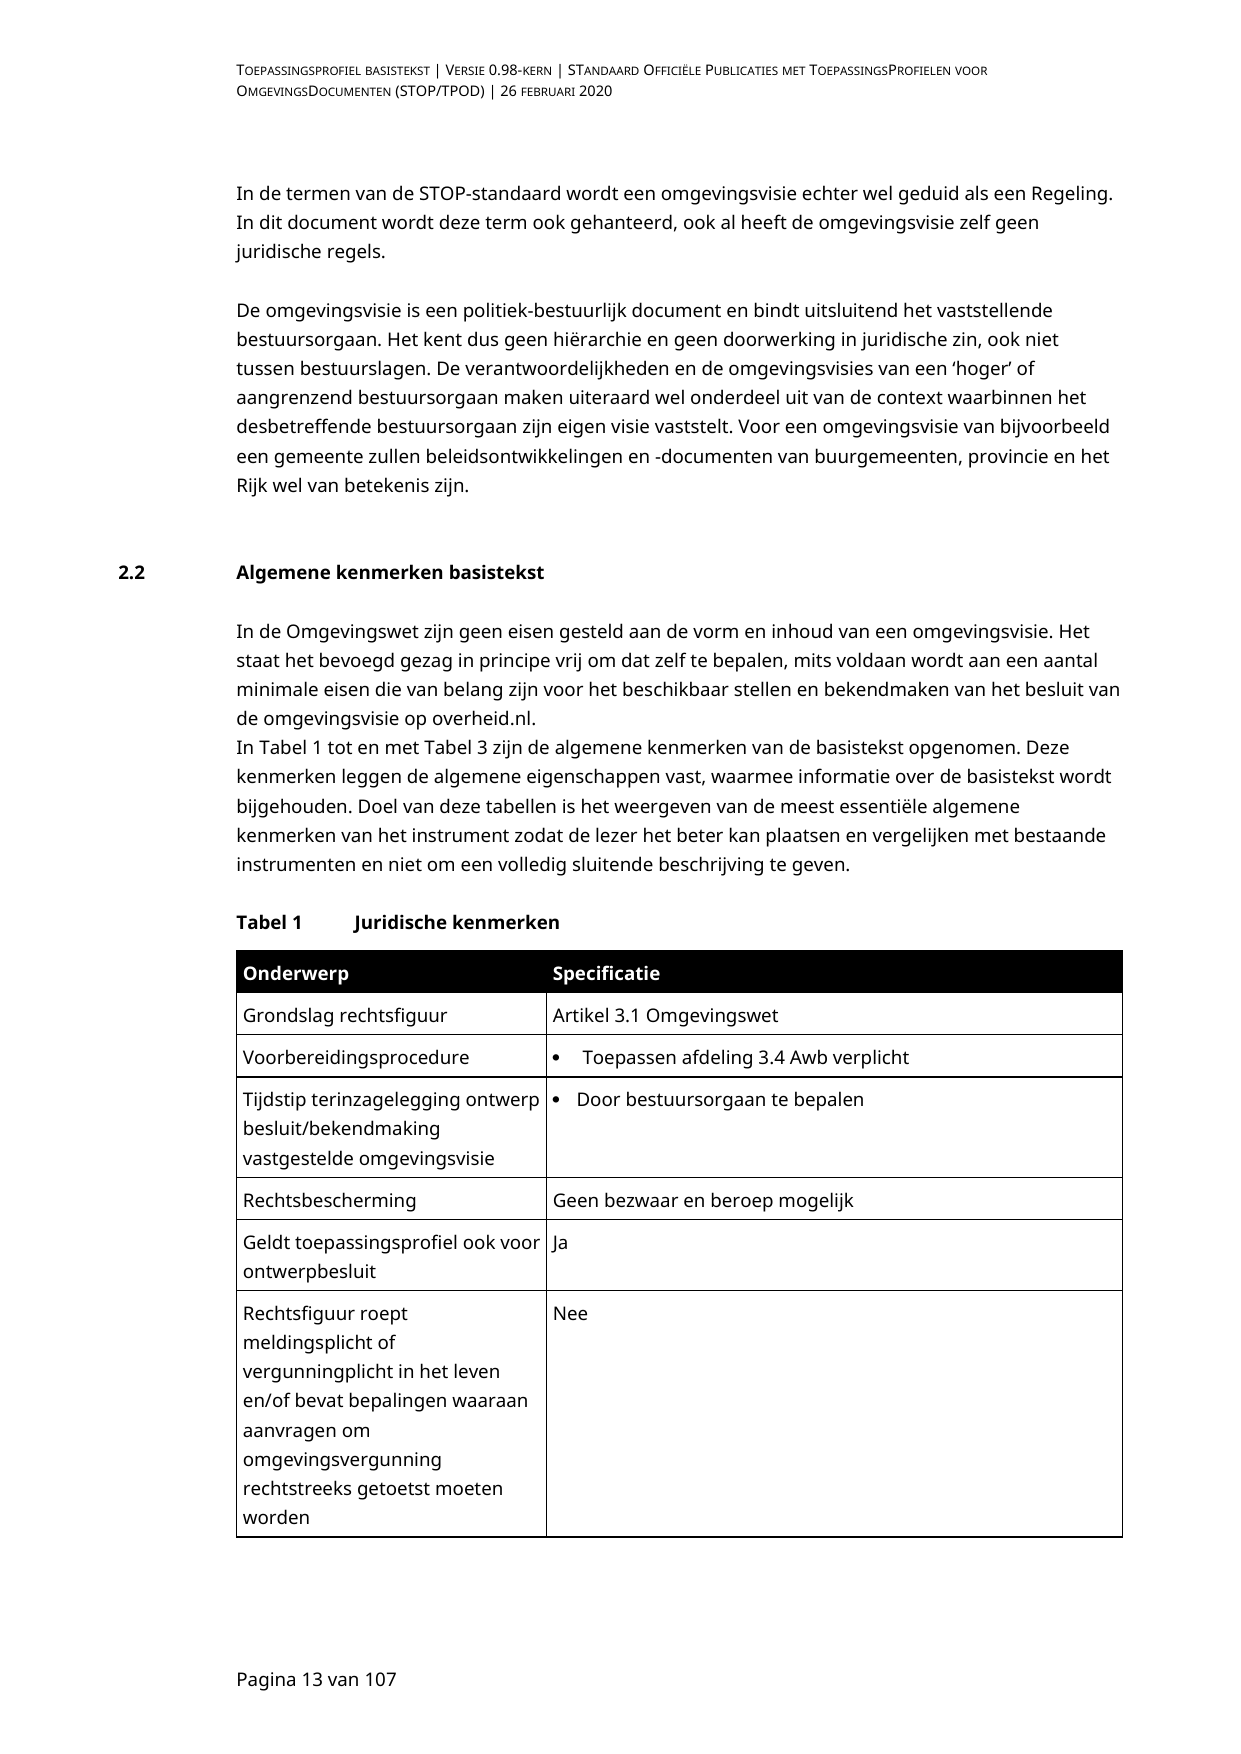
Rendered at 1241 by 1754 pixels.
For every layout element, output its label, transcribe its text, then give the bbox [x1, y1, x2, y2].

table_cell Geldt toepassingsprofiel ook voor ontwerpbesluit [237, 1220, 546, 1290]
text In de Omgevingswet zijn geen eisen gesteld aan de vorm en inhoud van een omgevingsvisie. Het staat het bevoegd gezag in principe vrij om dat zelf te bepalen, mits voldaan wordt aan een aantal minimale eisen die van belang zijn voor het beschikbaar stellen en bekendmaken van het besluit van de omgevingsvisie op overheid.nl. [236, 615, 1122, 731]
table_cell Geen bezwaar en beroep mogelijk [547, 1178, 1122, 1219]
table_cell Rechtsfiguur roept meldingsplicht of vergunningplicht in het leven en/of bevat bepalingen waaraan aanvragen om omgevingsvergunning rechtstreeks getoetst moeten worden [237, 1291, 546, 1536]
table_cell Door bestuursorgaan te bepalen [547, 1078, 1122, 1177]
table_cell Grondslag rechtsfiguur [237, 993, 546, 1034]
table_cell Nee [547, 1291, 1122, 1536]
table_cell Artikel 3.1 Omgevingswet [547, 993, 1122, 1034]
table_cell Rechtsbescherming [237, 1178, 546, 1219]
table_cell Ja [547, 1220, 1122, 1290]
table_cell Tijdstip terinzagelegging ontwerp besluit/bekendmaking vastgestelde omgevingsvisie [237, 1078, 546, 1177]
table_header Onderwerp [237, 951, 546, 992]
text De omgevingsvisie is een politiek-bestuurlijk document en bindt uitsluitend het vaststellende bestuursorgaan. Het kent dus geen hiërarchie en geen doorwerking in juridische zin, ook niet tussen bestuurslagen. De verantwoordelijkheden en de omgevingsvisies van een ‘hoger’ of aangrenzend bestuursorgaan maken uiteraard wel onderdeel uit van de context waarbinnen het desbetreffende bestuursorgaan zijn eigen visie vaststelt. Voor een omgevingsvisie van bijvoorbeeld een gemeente zullen beleidsontwikkelingen en -documenten van buurgemeenten, provincie en het Rijk wel van betekenis zijn. [236, 294, 1122, 498]
table_header Specificatie [547, 951, 1122, 992]
text In Tabel 1 tot en met Tabel 3 zijn de algemene kenmerken van de omgevingsvisie opgenomen. Deze kenmerken leggen de algemene eigenschappen vast, waarmee informatie over de omgevingsvisie wordt bijgehouden. Doel van deze tabellen is het weergeven van de meest essentiële algemene kenmerken van het instrument zodat de lezer het beter kan plaatsen en vergelijken met bestaande instrumenten en niet om een volledig sluitende beschrijving te geven. [236, 731, 1122, 877]
table_cell Toepassen afdeling 3.4 Awb verplicht [547, 1035, 1122, 1076]
table_cell Voorbereidingsprocedure [237, 1035, 546, 1076]
text Juridische kenmerken [236, 906, 1122, 936]
subtitle Algemene kenmerken omgevingsvisie [118, 556, 1122, 586]
text In de termen van de STOP-standaard wordt een omgevingsvisie echter wel geduid als een Regeling. In dit document wordt deze term ook gehanteerd, ook al heeft de omgevingsvisie zelf geen juridische regels. [236, 177, 1122, 265]
